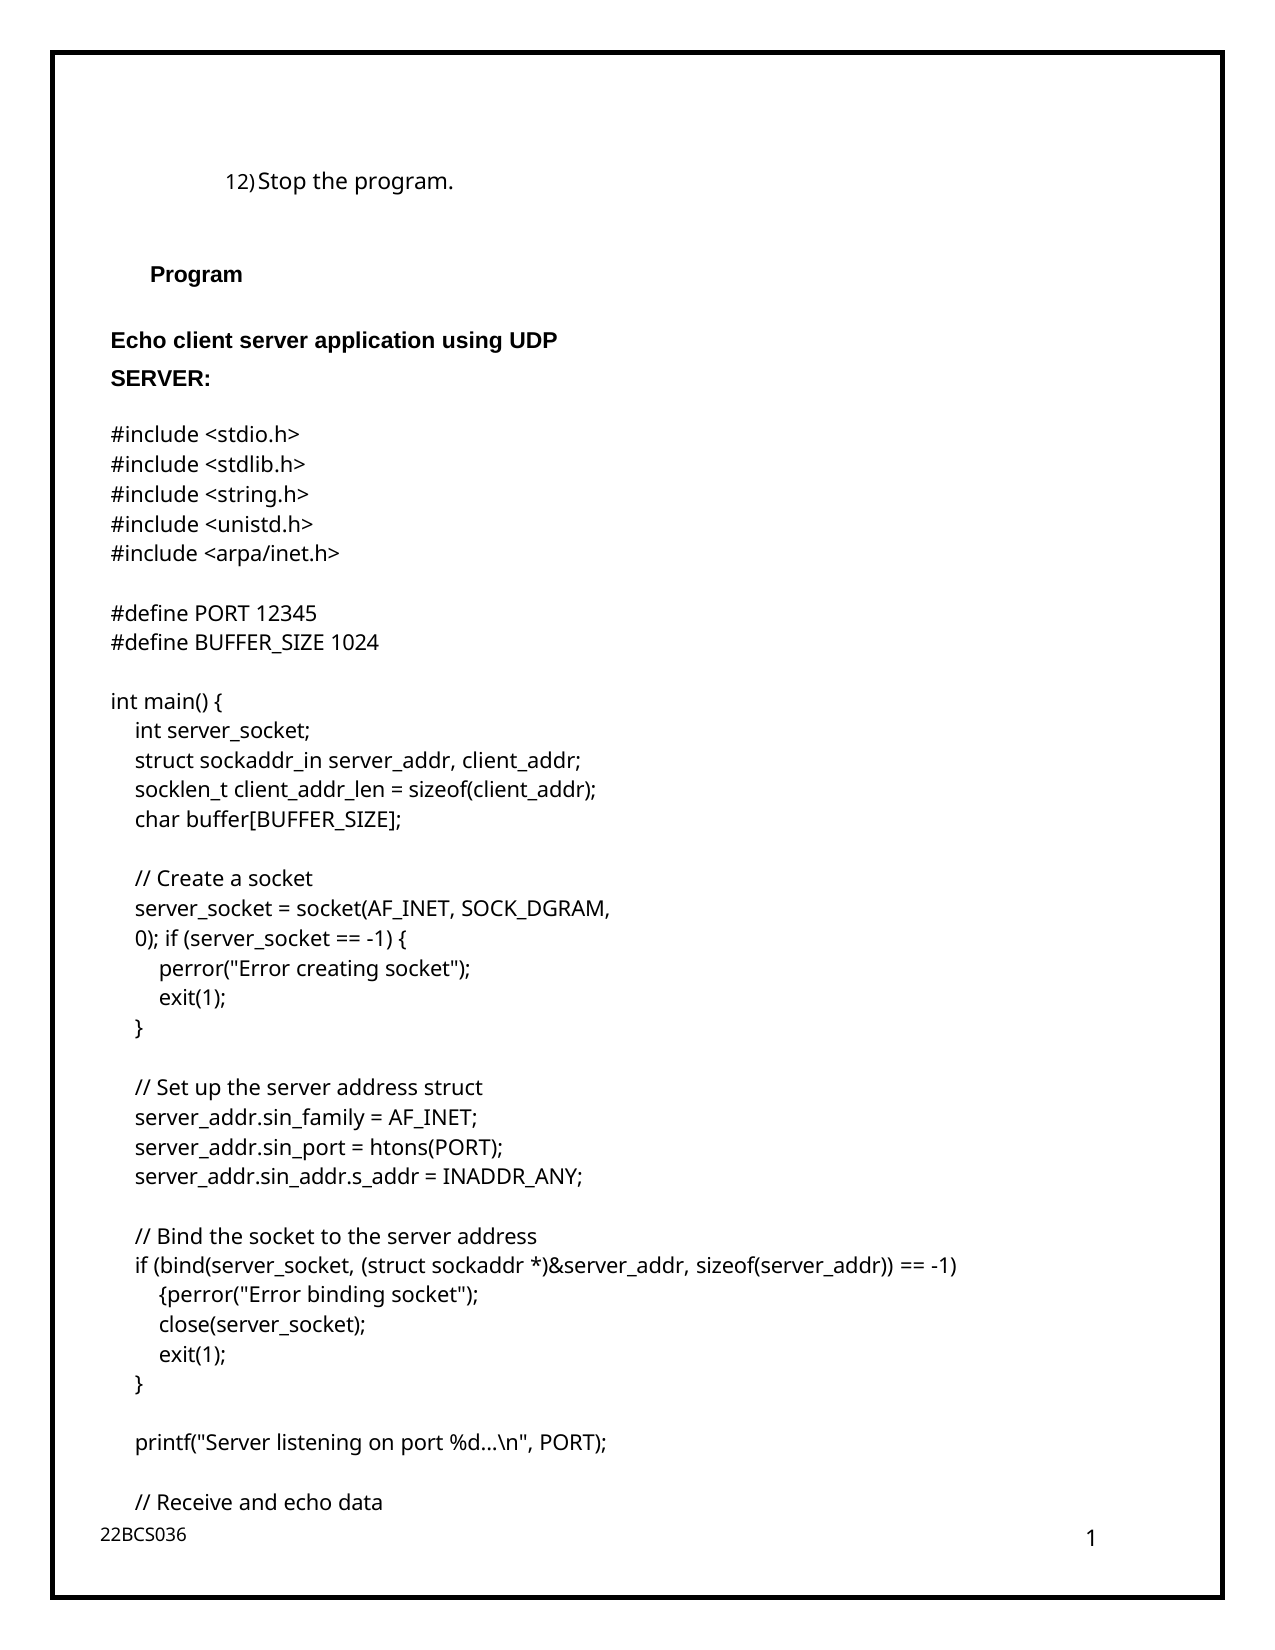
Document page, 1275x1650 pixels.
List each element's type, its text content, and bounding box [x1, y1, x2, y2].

text struct sockaddr_in server_addr, client_addr; socklen_t client_addr_len = sizeof(client_addr); char buffer[BUFFER_SIZE]; [134, 745, 607, 834]
text server_socket = socket(AF_INET, SOCK_DGRAM, 0); if (server_socket == -1) { [134, 893, 616, 952]
text #define PORT 12345 [110, 598, 1179, 627]
text #define BUFFER_SIZE 1024 [110, 627, 1179, 656]
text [134, 1487, 403, 1516]
text perror("Error creating socket"); exit(1); [158, 953, 499, 1012]
text int main() { [110, 686, 1179, 715]
text Echo client server application using UDP SERVER: [110, 327, 607, 391]
text } [134, 1368, 1179, 1397]
text int server_socket; [134, 715, 1179, 744]
text } [134, 1012, 1179, 1042]
text // Set up the server address struct server_addr.sin_family = AF_INET; server_addr.sin_port = htons(PORT); server_addr.sin_addr.s_addr = INADDR_ANY; [134, 1072, 607, 1191]
text Program [150, 261, 1179, 287]
text #include <stdio.h> #include <stdlib.h> #include <string.h> #include <unistd.h> #include <arpa/inet.h> [110, 419, 374, 568]
list Stop the program. [225, 165, 1179, 196]
text printf("Server listening on port %d...\n", PORT); [134, 1427, 1179, 1457]
text {perror("Error binding socket"); close(server_socket); [158, 1279, 499, 1339]
text if (bind(server_socket, (struct sockaddr *)&server_addr, sizeof(server_addr)) == -1) [134, 1250, 1179, 1279]
text // Bind the socket to the server address [134, 1221, 1179, 1250]
text // Create a socket [134, 863, 1179, 893]
text exit(1); [158, 1339, 1179, 1368]
